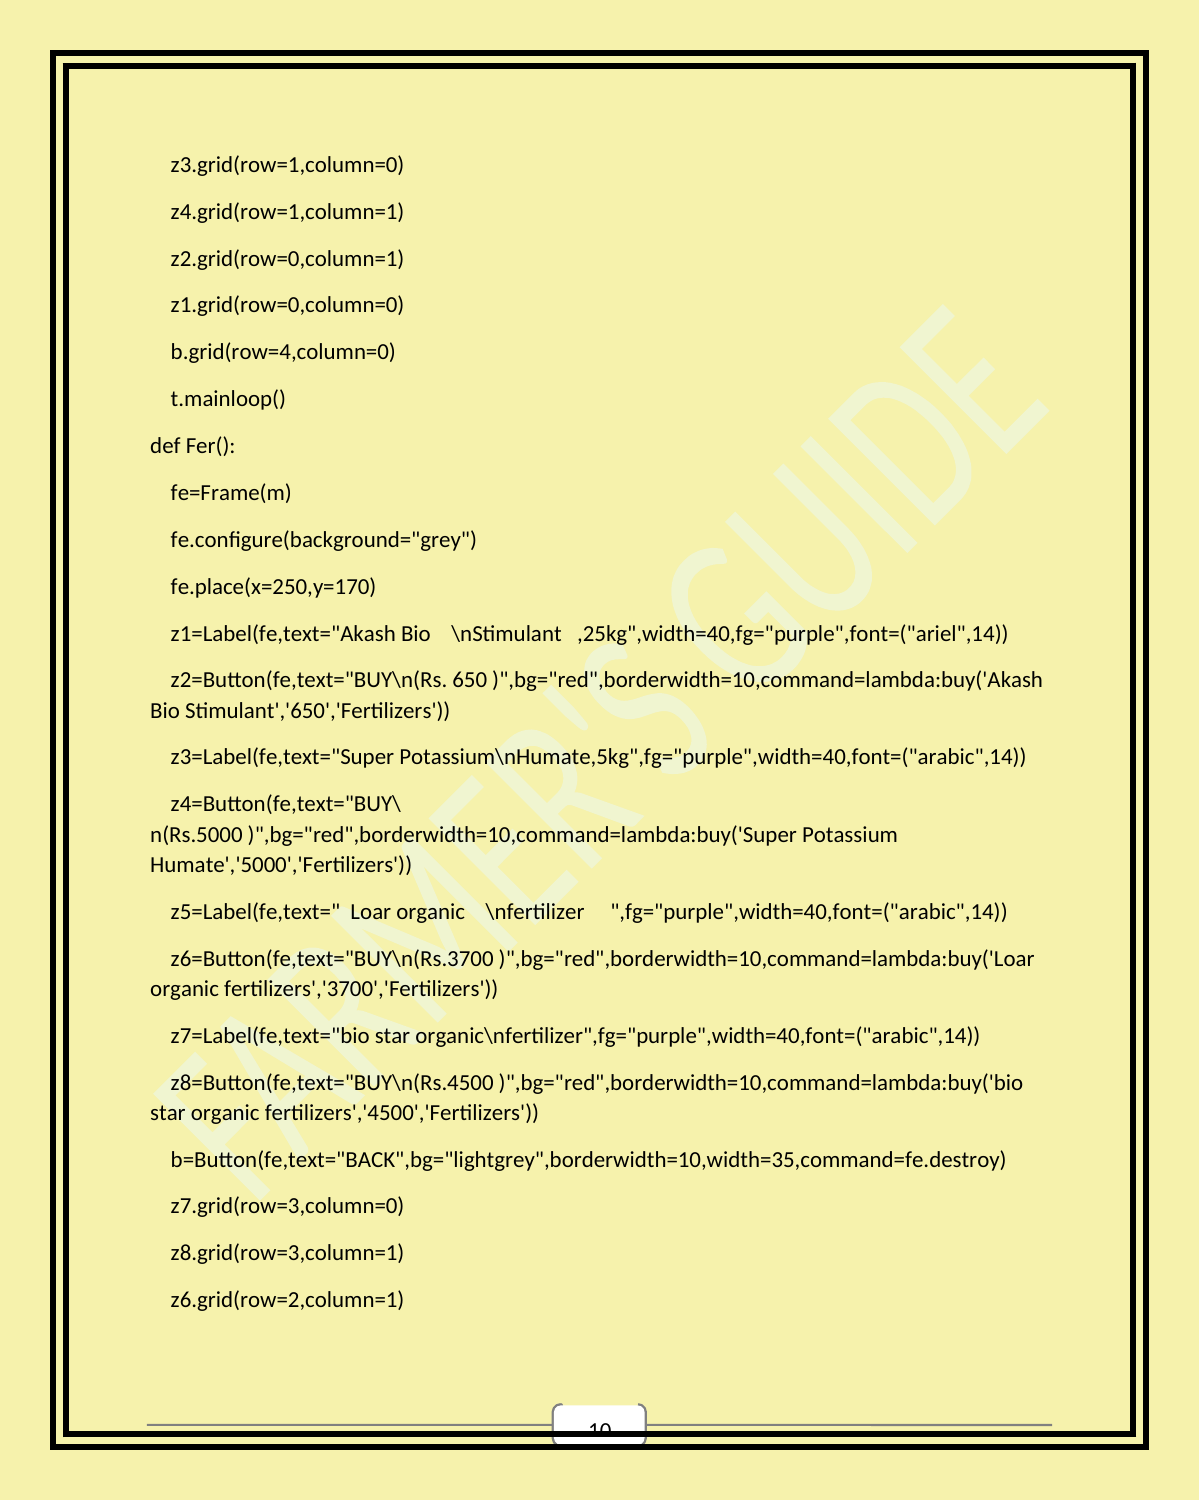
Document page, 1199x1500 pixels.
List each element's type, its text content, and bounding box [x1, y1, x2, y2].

text t.mainloop() [150, 384, 1049, 412]
text z5=Label(fe,text=" Loar organic \nfertilizer ",fg="purple",width=40,font=("arabic",14)) [150, 897, 1049, 925]
text fe.place(x=250,y=170) [150, 572, 1049, 600]
text z1.grid(row=0,column=0) [150, 291, 1049, 319]
text fe=Frame(m) [150, 478, 1049, 506]
text z8=Button(fe,text="BUY\n(Rs.4500 )",bg="red",borderwidth=10,command=lambda:buy('bio star organic fertilizers','4500','Fertilizers')) [150, 1068, 1049, 1126]
text z6.grid(row=2,column=1) [150, 1285, 1049, 1313]
text z2.grid(row=0,column=1) [150, 244, 1049, 272]
text b.grid(row=4,column=0) [150, 337, 1049, 366]
text z1=Label(fe,text="Akash Bio \nStimulant ,25kg",width=40,fg="purple",font=("ariel",14)) [150, 619, 1049, 647]
text z7.grid(row=3,column=0) [150, 1192, 1049, 1220]
text z4.grid(row=1,column=1) [150, 197, 1049, 225]
text z8.grid(row=3,column=1) [150, 1238, 1049, 1267]
text fe.configure(background="grey") [150, 525, 1049, 553]
text z6=Button(fe,text="BUY\n(Rs.3700 )",bg="red",borderwidth=10,command=lambda:buy('Loar organic fertilizers','3700','Fertilizers')) [150, 944, 1049, 1002]
text z4=Button(fe,text="BUY\n(Rs.5000 )",bg="red",borderwidth=10,command=lambda:buy('Super Potassium Humate','5000','Fertilizers')) [150, 789, 1049, 878]
text z7=Label(fe,text="bio star organic\nfertilizer",fg="purple",width=40,font=("arabic",14)) [150, 1021, 1049, 1049]
text z3.grid(row=1,column=0) [150, 150, 1049, 178]
text z2=Button(fe,text="BUY\n(Rs. 650 )",bg="red",borderwidth=10,command=lambda:buy('Akash Bio Stimulant','650','Fertilizers')) [150, 666, 1049, 724]
text z3=Label(fe,text="Super Potassium\nHumate,5kg",fg="purple",width=40,font=("arabic",14)) [150, 743, 1049, 771]
text def Fer(): [150, 431, 1049, 459]
text b=Button(fe,text="BACK",bg="lightgrey",borderwidth=10,width=35,command=fe.destroy) [150, 1145, 1049, 1173]
